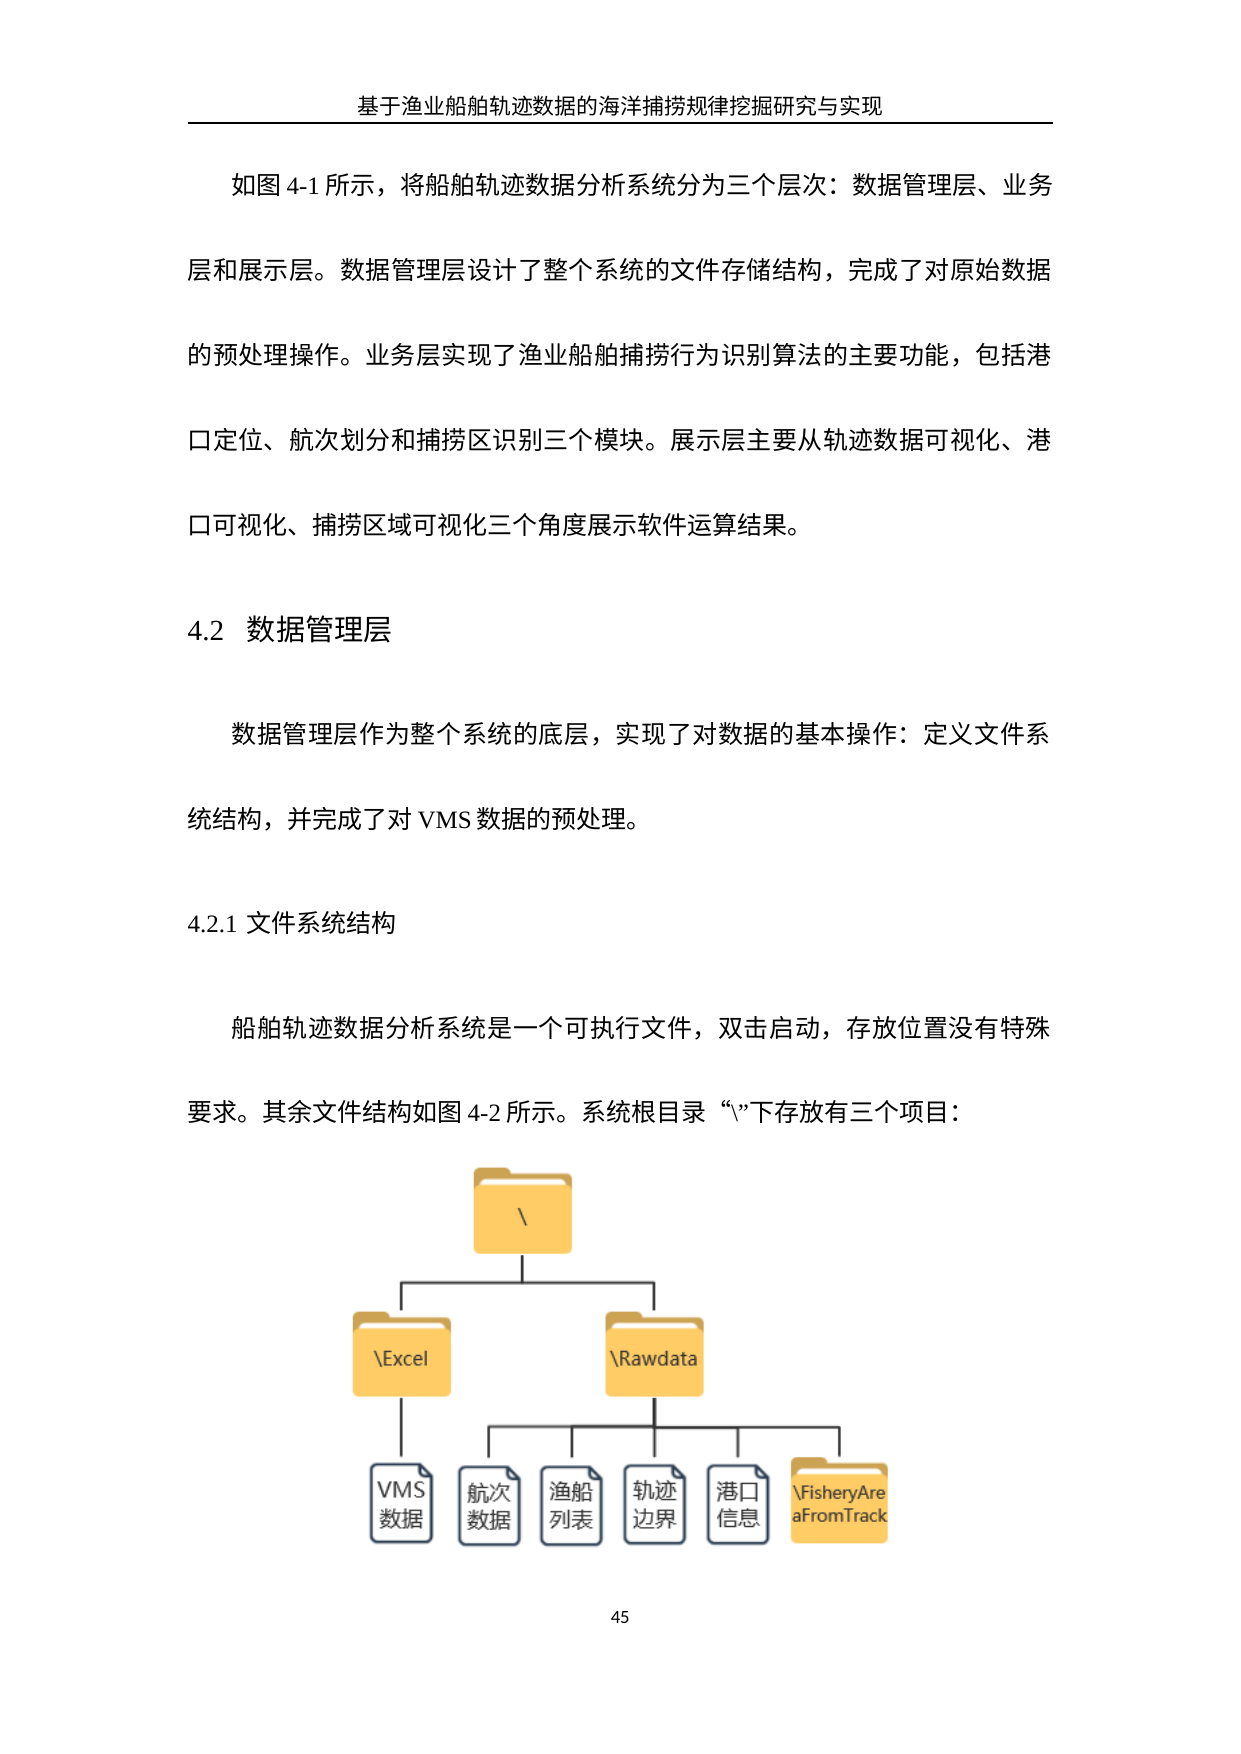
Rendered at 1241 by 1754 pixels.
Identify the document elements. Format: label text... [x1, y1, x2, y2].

text 如图4-1所示，将船舶轨迹数据分析系统分为三个层次：数据管理层、业务层和展示层。数据管理层设计了整个系统的文件存储结构，完成了对原始数据的预处理操作。业务层实现了渔业船舶捕捞行为识别算法的主要功能，包括港口定位、航次划分和捕捞区识别三个模块。展示层主要从轨迹数据可视化、港口可视化、捕捞区域可视化三个角度展示软件运算结果。 [187, 150, 1053, 557]
text 数据管理层作为整个系统的底层，实现了对数据的基本操作：定义文件系统结构，并完成了对VMS数据的预处理。 [187, 699, 1053, 852]
picture [349, 1154, 892, 1561]
subtitle 数据管理层 [187, 594, 1053, 662]
text 船舶轨迹数据分析系统是一个可执行文件，双击启动，存放位置没有特殊要求。其余文件结构如图4-2所示。系统根目录“\”下存放有三个项目： [187, 992, 1053, 1145]
table_header [176, 1154, 1064, 1569]
subtitle 文件系统结构 [187, 888, 1053, 956]
